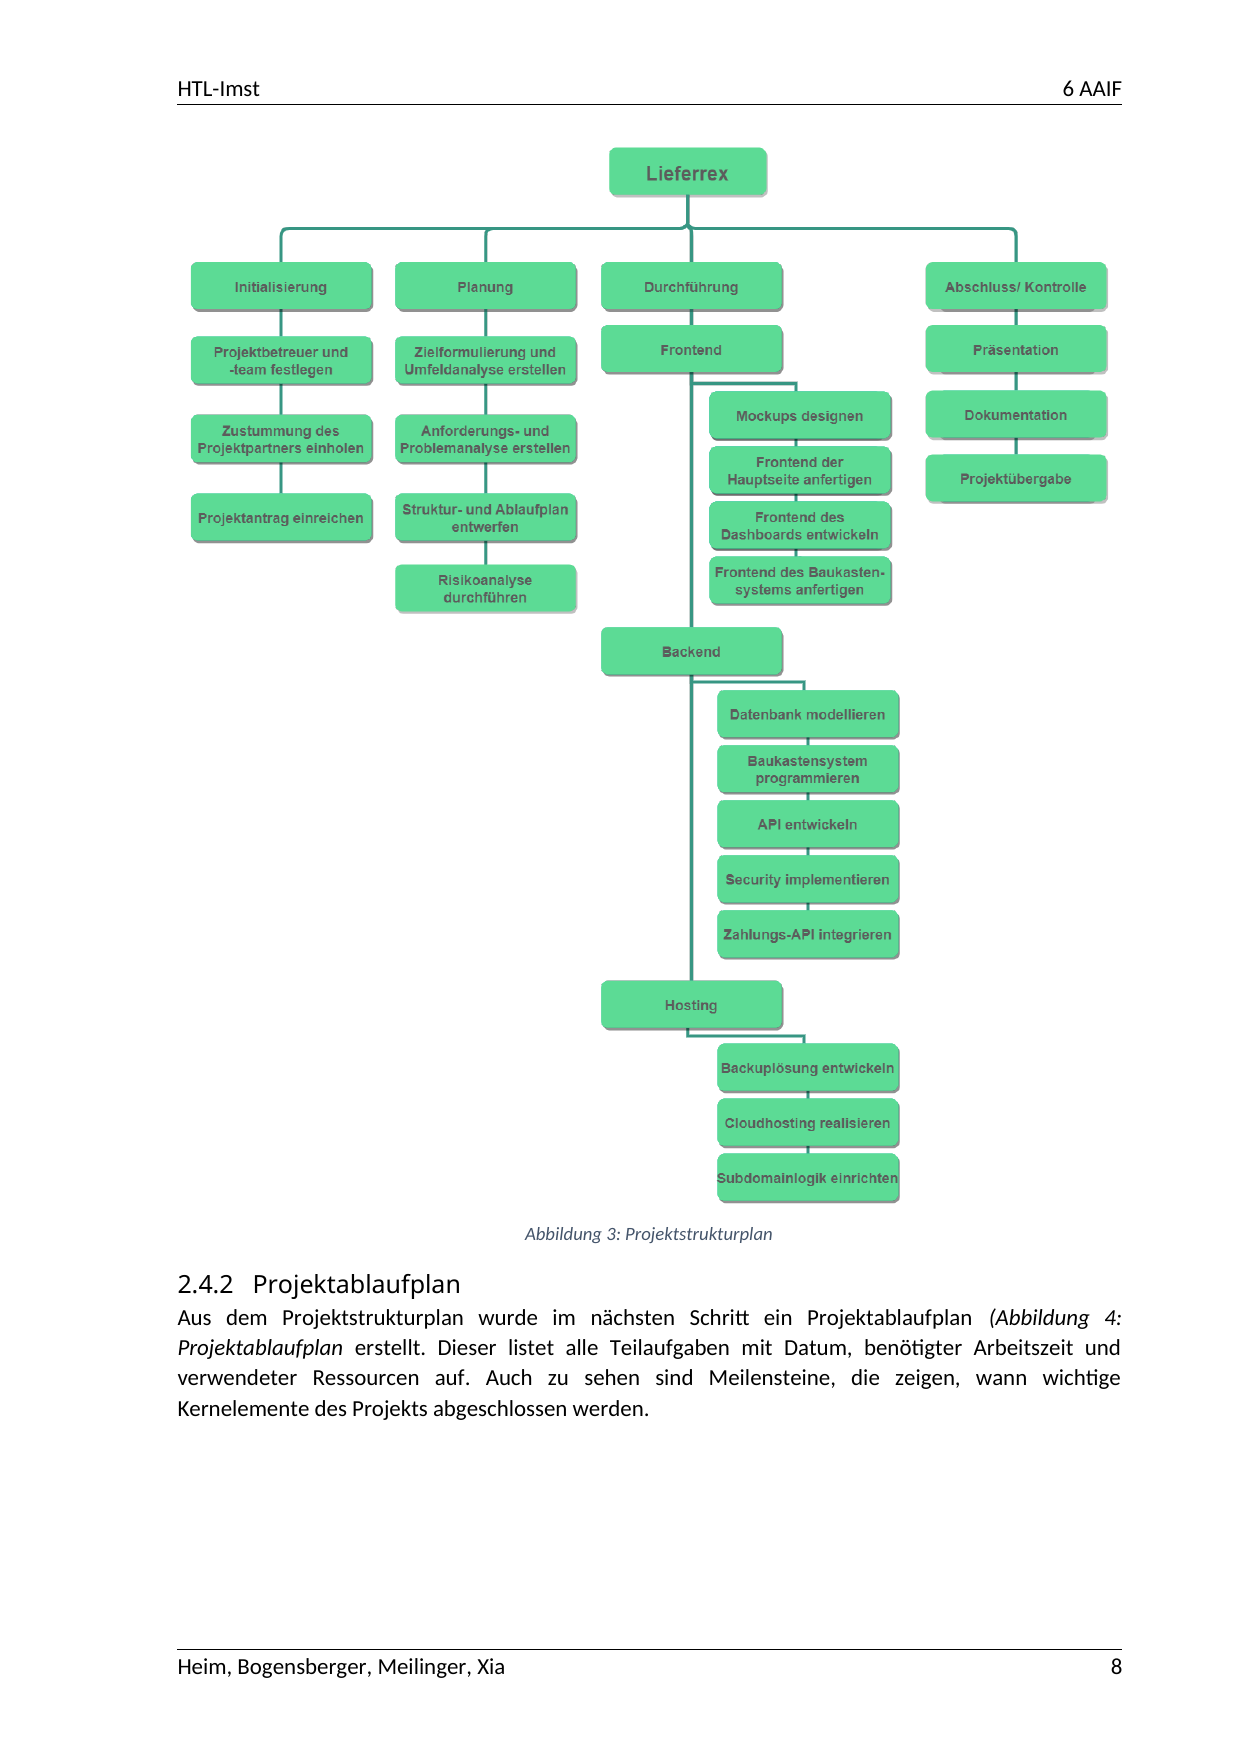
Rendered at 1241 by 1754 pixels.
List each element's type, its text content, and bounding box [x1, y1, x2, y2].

picture [190, 147, 1109, 1204]
subtitle Projektablaufplan [177, 1266, 1122, 1300]
text Aus dem Projektstrukturplan wurde im nächsten Schritt ein Projektablaufplan (Abbildung 4: Projektablaufplan erstellt. Dieser listet alle Teilaufgaben mit Datum, benötigter Arbeitszeit und verwendeter Ressourcen auf. Auch zu sehen sind Meilensteine, die zeigen, wann wichtige Kernelemente des Projekts abgeschlossen werden. [177, 1303, 1122, 1422]
text Abbildung 3: Projektstrukturplan [177, 1223, 1122, 1246]
